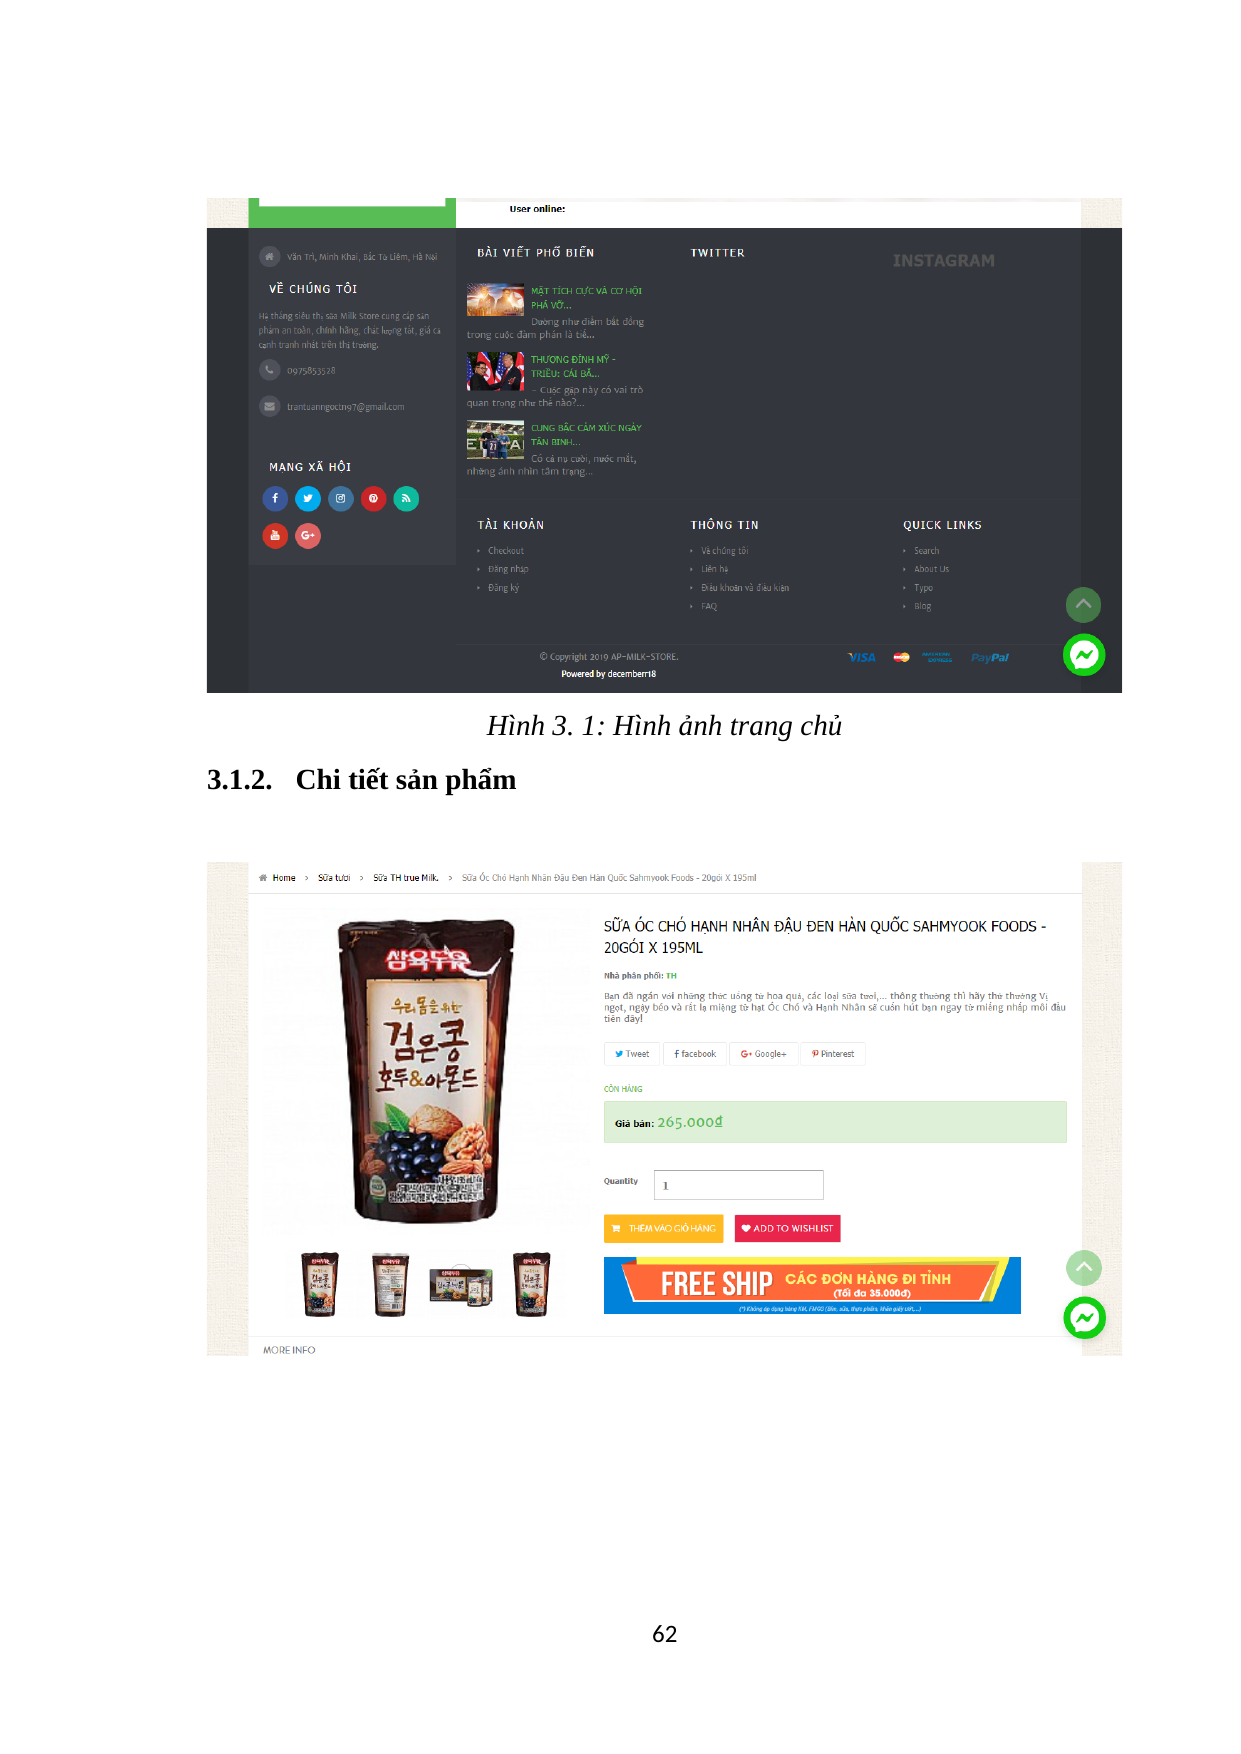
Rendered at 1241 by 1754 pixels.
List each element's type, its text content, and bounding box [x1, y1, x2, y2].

picture [206, 862, 1123, 1356]
list Chi tiết sản phẩm [207, 762, 1122, 796]
picture [206, 198, 1123, 693]
text Hình 3. 1: Hình ảnh trang chủ [207, 708, 1122, 741]
